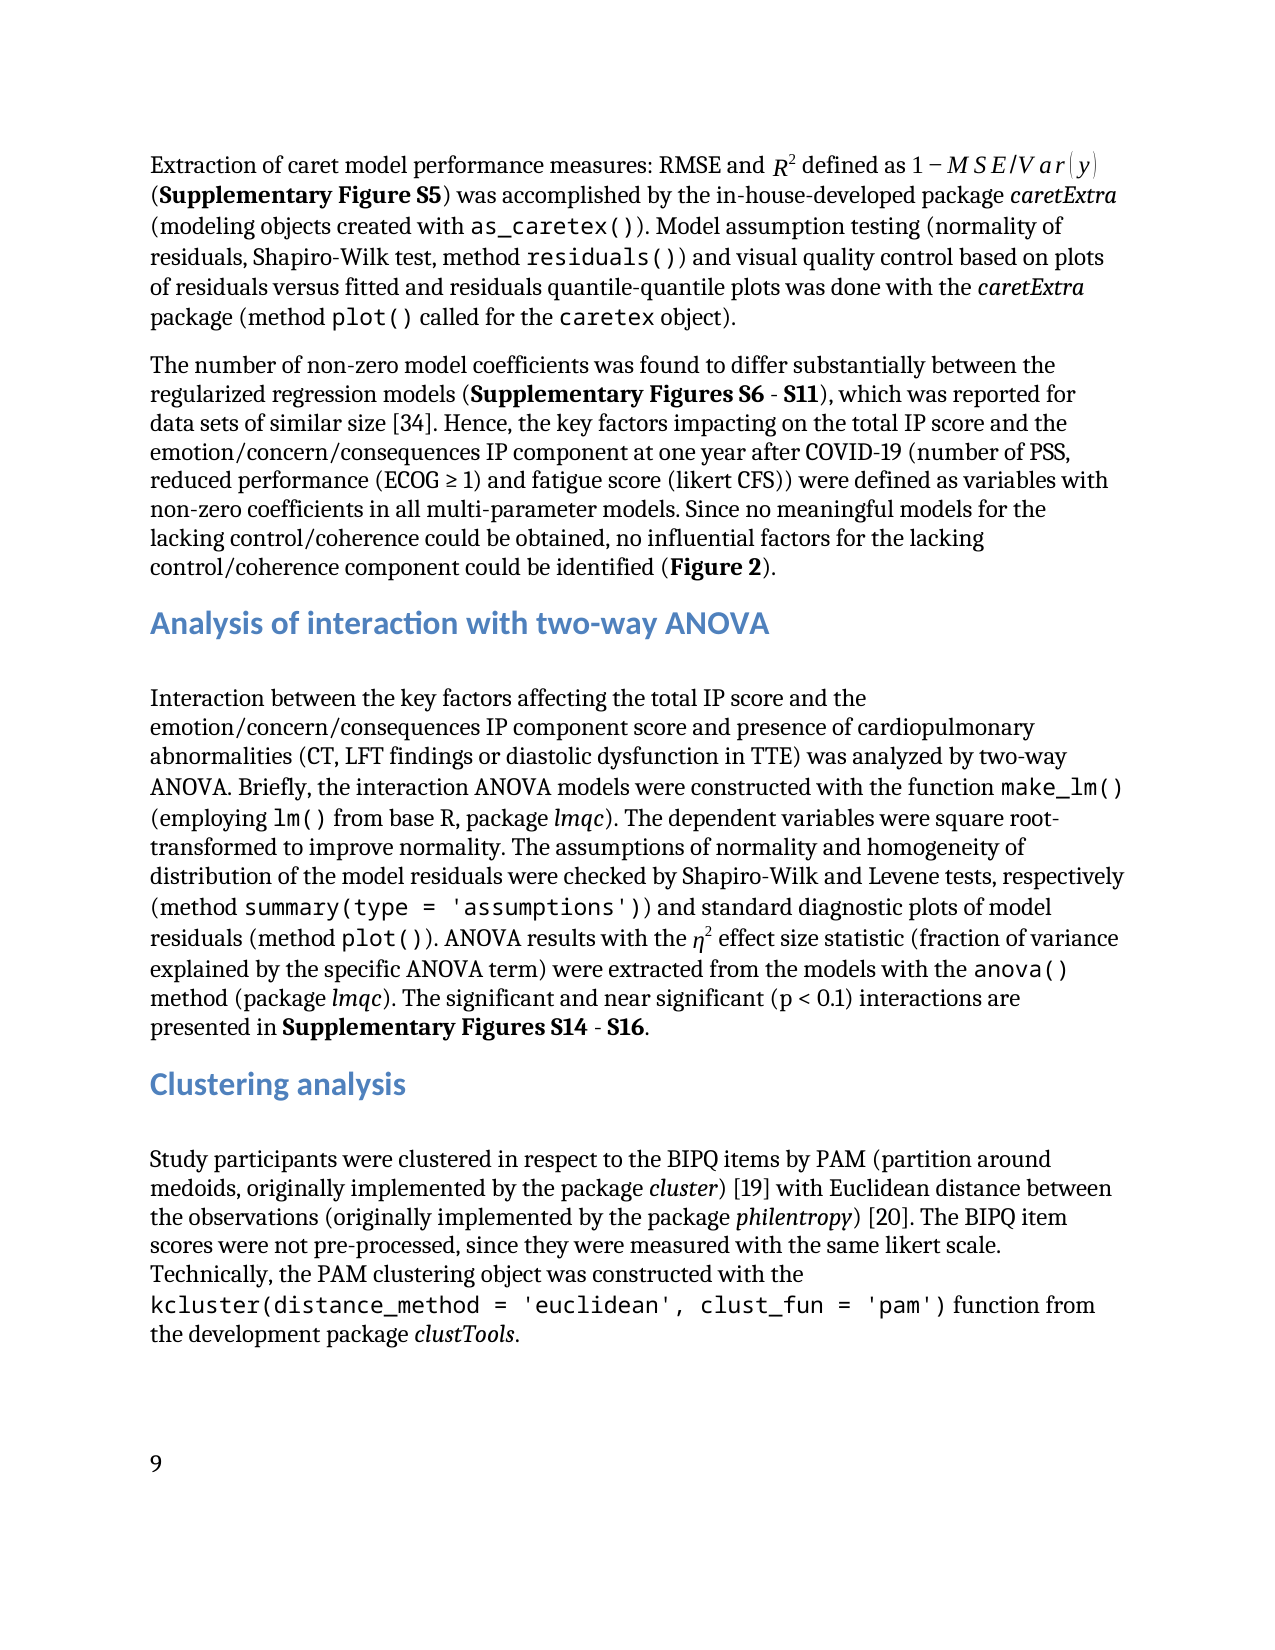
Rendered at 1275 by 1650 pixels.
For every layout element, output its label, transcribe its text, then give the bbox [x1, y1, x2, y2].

subtitle Clustering analysis [150, 1063, 1125, 1103]
text Interaction between the key factors affecting the total IP score and the emotion/concern/consequences IP component score and presence of cardiopulmonary abnormalities (CT, LFT findings or diastolic dysfunction in TTE) was analyzed by two-way ANOVA. Briefly, the interaction ANOVA models were constructed with the function make_lm() (employing lm() from base R, package lmqc). The dependent variables were square root-transformed to improve normality. The assumptions of normality and homogeneity of distribution of the model residuals were checked by Shapiro-Wilk and Levene tests, respectively (method summary(type = 'assumptions')) and standard diagnostic plots of model residuals (method plot()). ANOVA results with the effect size statistic (fraction of variance explained by the specific ANOVA term) were extracted from the models with the anova() method (package lmqc). The significant and near significant (p < 0.1) interactions are presented in Supplementary Figures S14 - S16. [150, 684, 1125, 1042]
text Extraction of caret model performance measures: RMSE and defined as (Supplementary Figure S5) was accomplished by the in-house-developed package caretExtra (modeling objects created with as_caretex()). Model assumption testing (normality of residuals, Shapiro-Wilk test, method residuals()) and visual quality control based on plots of residuals versus fitted and residuals quantile-quantile plots was done with the caretExtra package (method plot() called for the caretex object). [150, 150, 1125, 332]
text The number of non-zero model coefficients was found to differ substantially between the regularized regression models (Supplementary Figures S6 - S11), which was reported for data sets of similar size [34]. Hence, the key factors impacting on the total IP score and the emotion/concern/consequences IP component at one year after COVID-19 (number of PSS, reduced performance (ECOG ≥ 1) and fatigue score (likert CFS)) were defined as variables with non-zero coefficients in all multi-parameter models. Since no meaningful models for the lacking control/coherence could be obtained, no influential factors for the lacking control/coherence component could be identified (Figure 2). [150, 351, 1125, 581]
subtitle Analysis of interaction with two-way ANOVA [150, 602, 1125, 643]
text Study participants were clustered in respect to the BIPQ items by PAM (partition around medoids, originally implemented by the package cluster) [19] with Euclidean distance between the observations (originally implemented by the package philentropy) [20]. The BIPQ item scores were not pre-processed, since they were measured with the same likert scale. Technically, the PAM clustering object was constructed with the kcluster(distance_method = 'euclidean', clust_fun = 'pam') function from the development package clustTools. [150, 1145, 1125, 1349]
